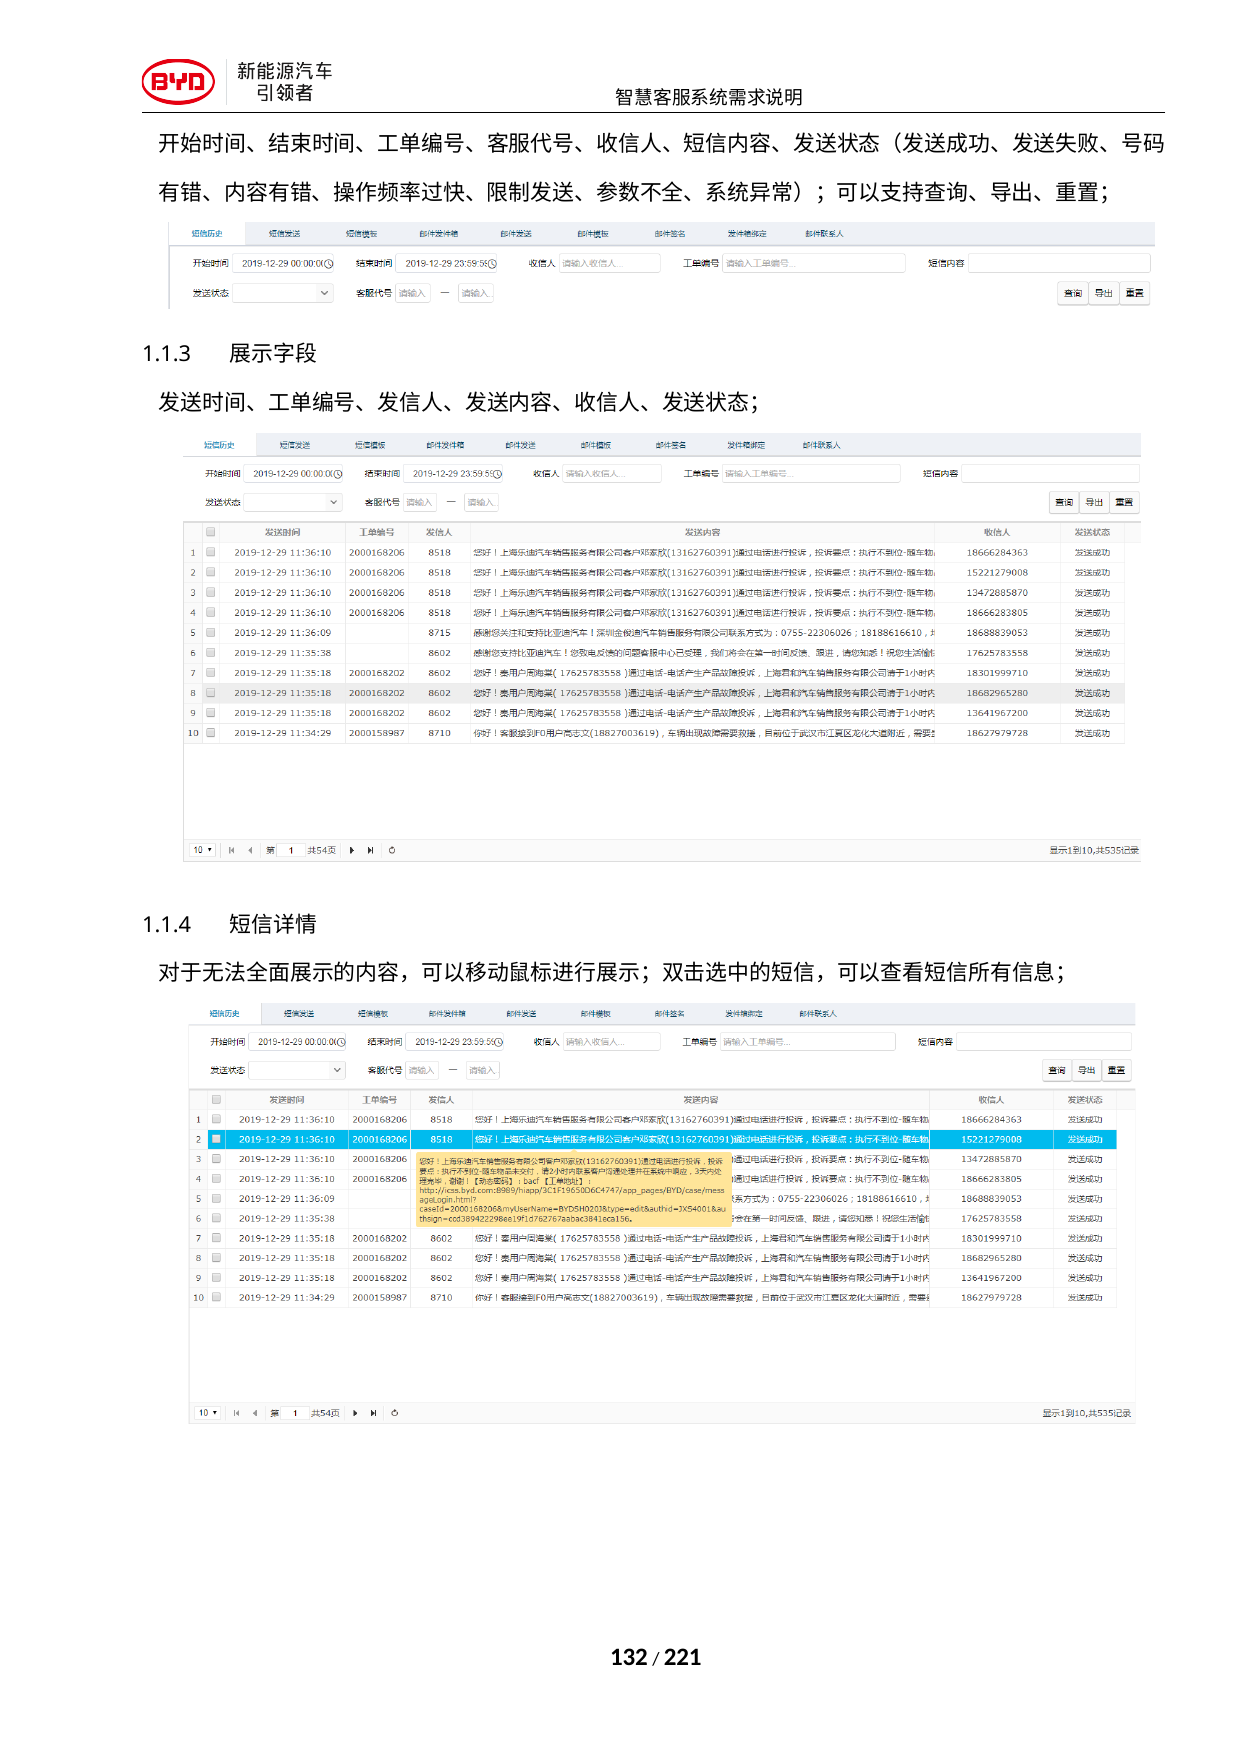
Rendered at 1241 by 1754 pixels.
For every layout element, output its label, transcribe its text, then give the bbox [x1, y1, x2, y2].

picture [183, 433, 1141, 862]
picture [168, 222, 1155, 309]
list 开始时间、结束时间、工单编号、客服代号、收信人、短信内容、发送状态（发送成功、发送失败、号码有错、内容有错、操作频率过快、限制发送、参数不全、系统异常）；可以支持查询、导出、重置； [158, 125, 1165, 207]
picture [141, 59, 332, 105]
picture [188, 1003, 1136, 1424]
list 发送时间、工单编号、发信人、发送内容、收信人、发送状态； [158, 384, 1165, 417]
list 对于无法全面展示的内容，可以移动鼠标进行展示；双击选中的短信，可以查看短信所有信息； [158, 955, 1165, 987]
list 短信详情 [142, 906, 1165, 939]
list 展示字段 [142, 336, 1165, 369]
